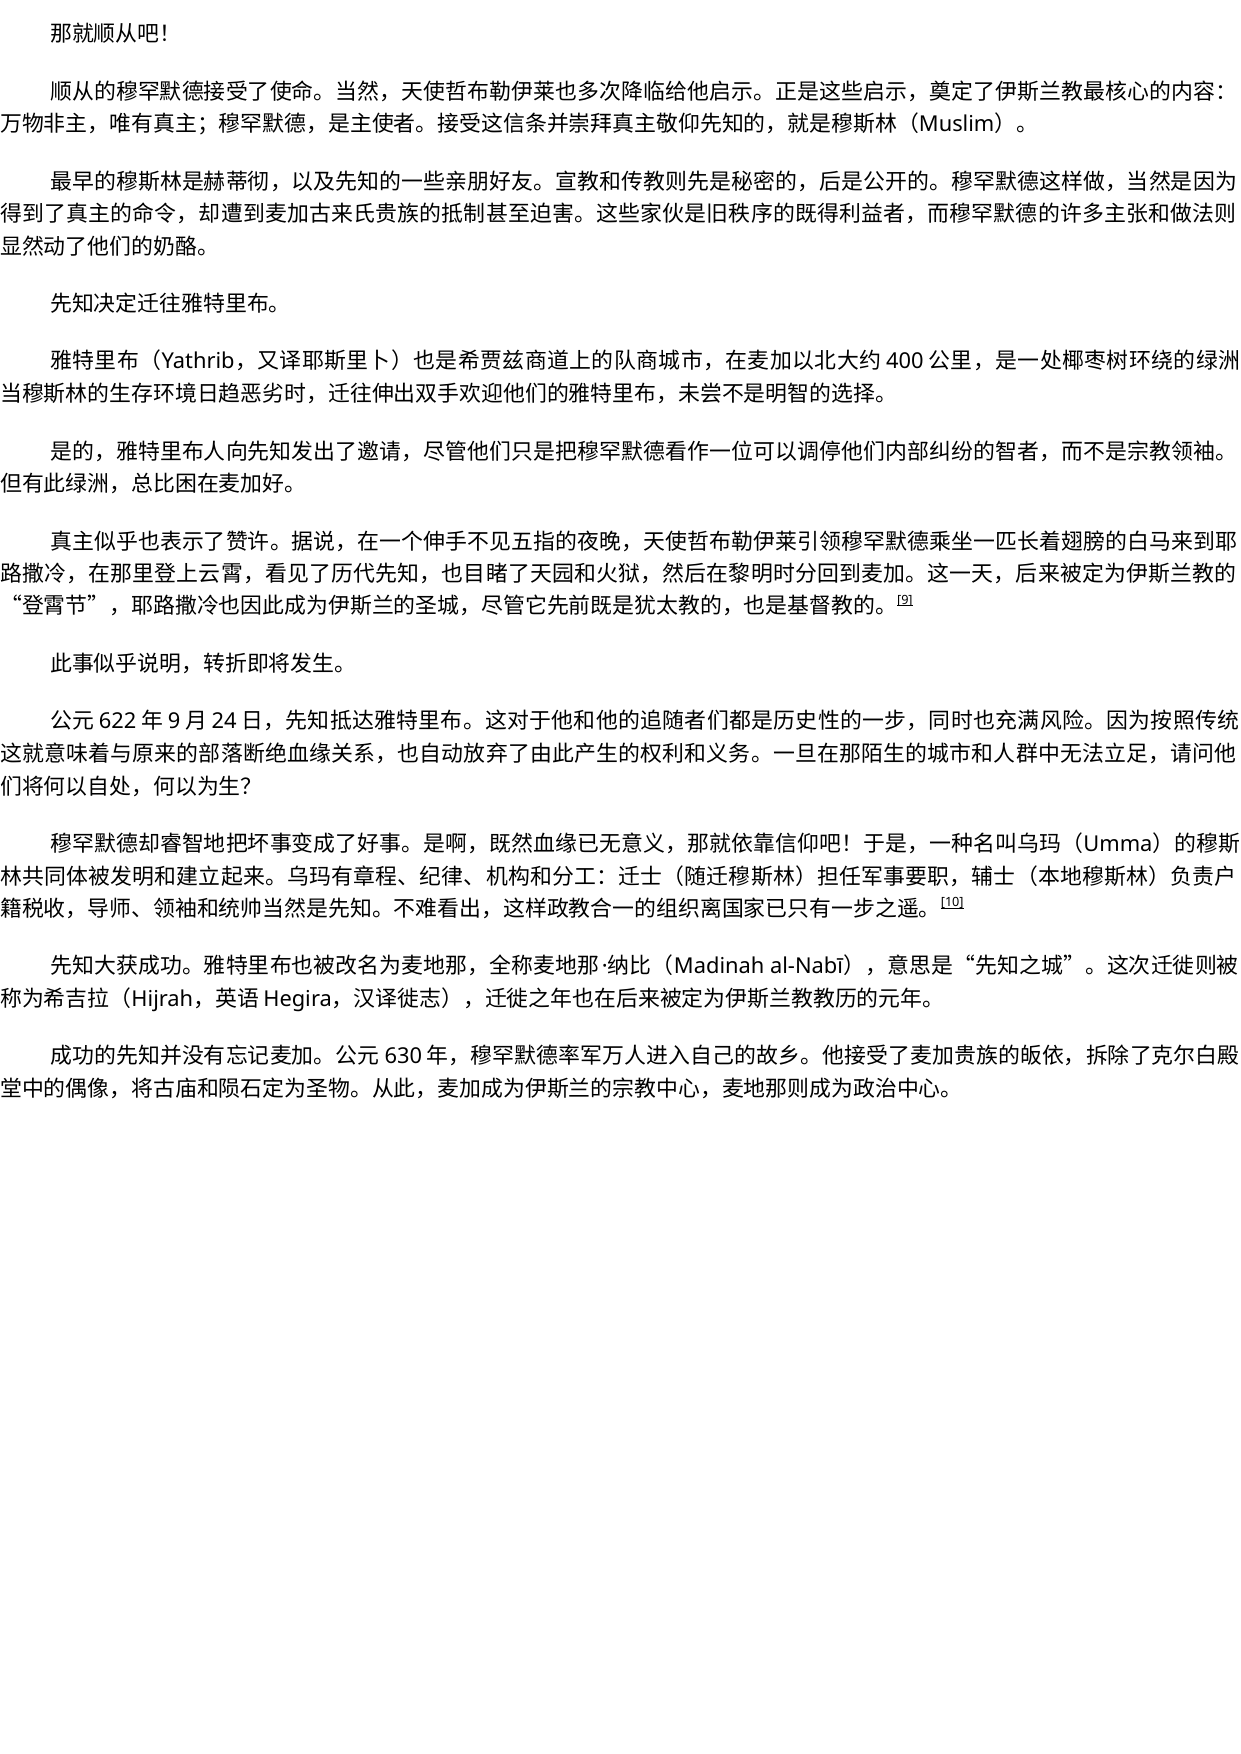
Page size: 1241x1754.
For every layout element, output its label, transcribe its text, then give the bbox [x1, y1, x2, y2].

text 公元622年9月24日，先知抵达雅特里布。这对于他和他的追随者们都是历史性的一步，同时也充满风险。因为按照传统，这就意味着与原来的部落断绝血缘关系，也自动放弃了由此产生的权利和义务。一旦在那陌生的城市和人群中无法立足，请问他们将何以自处，何以为生？ [0, 703, 1240, 801]
text 最早的穆斯林是赫蒂彻，以及先知的一些亲朋好友。宣教和传教则先是秘密的，后是公开的。穆罕默德这样做，当然是因为得到了真主的命令，却遭到麦加古来氏贵族的抵制甚至迫害。这些家伙是旧秩序的既得利益者，而穆罕默德的许多主张和做法则显然动了他们的奶酪。 [0, 163, 1240, 261]
text 先知大获成功。雅特里布也被改名为麦地那，全称麦地那·纳比（Madinah al-Nabī），意思是“先知之城”。这次迁徙则被称为希吉拉（Hijrah，英语Hegira，汉译徙志），迁徙之年也在后来被定为伊斯兰教教历的元年。 [0, 948, 1240, 1013]
text 雅特里布（Yathrib，又译耶斯里卜）也是希贾兹商道上的队商城市，在麦加以北大约400公里，是一处椰枣树环绕的绿洲。当穆斯林的生存环境日趋恶劣时，迁往伸出双手欢迎他们的雅特里布，未尝不是明智的选择。 [0, 343, 1240, 408]
text 此事似乎说明，转折即将发生。 [0, 646, 1240, 678]
text 先知决定迁往雅特里布。 [0, 286, 1240, 318]
text 那就顺从吧！ [0, 16, 1240, 48]
text 穆罕默德却睿智地把坏事变成了好事。是啊，既然血缘已无意义，那就依靠信仰吧！于是，一种名叫乌玛（Umma）的穆斯林共同体被发明和建立起来。乌玛有章程、纪律、机构和分工：迁士（随迁穆斯林）担任军事要职，辅士（本地穆斯林）负责户籍税收，导师、领袖和统帅当然是先知。不难看出，这样政教合一的组织离国家已只有一步之遥。[10] [0, 826, 1240, 923]
text 成功的先知并没有忘记麦加。公元630年，穆罕默德率军万人进入自己的故乡。他接受了麦加贵族的皈依，拆除了克尔白殿堂中的偶像，将古庙和陨石定为圣物。从此，麦加成为伊斯兰的宗教中心，麦地那则成为政治中心。 [0, 1038, 1240, 1103]
text 真主似乎也表示了赞许。据说，在一个伸手不见五指的夜晚，天使哲布勒伊莱引领穆罕默德乘坐一匹长着翅膀的白马来到耶路撒冷，在那里登上云霄，看见了历代先知，也目睹了天园和火狱，然后在黎明时分回到麦加。这一天，后来被定为伊斯兰教的“登霄节”，耶路撒冷也因此成为伊斯兰的圣城，尽管它先前既是犹太教的，也是基督教的。[9] [0, 523, 1240, 621]
text 顺从的穆罕默德接受了使命。当然，天使哲布勒伊莱也多次降临给他启示。正是这些启示，奠定了伊斯兰教最核心的内容：万物非主，唯有真主；穆罕默德，是主使者。接受这信条并崇拜真主敬仰先知的，就是穆斯林（Muslim）。 [0, 73, 1240, 138]
text 是的，雅特里布人向先知发出了邀请，尽管他们只是把穆罕默德看作一位可以调停他们内部纠纷的智者，而不是宗教领袖。但有此绿洲，总比困在麦加好。 [0, 433, 1240, 498]
